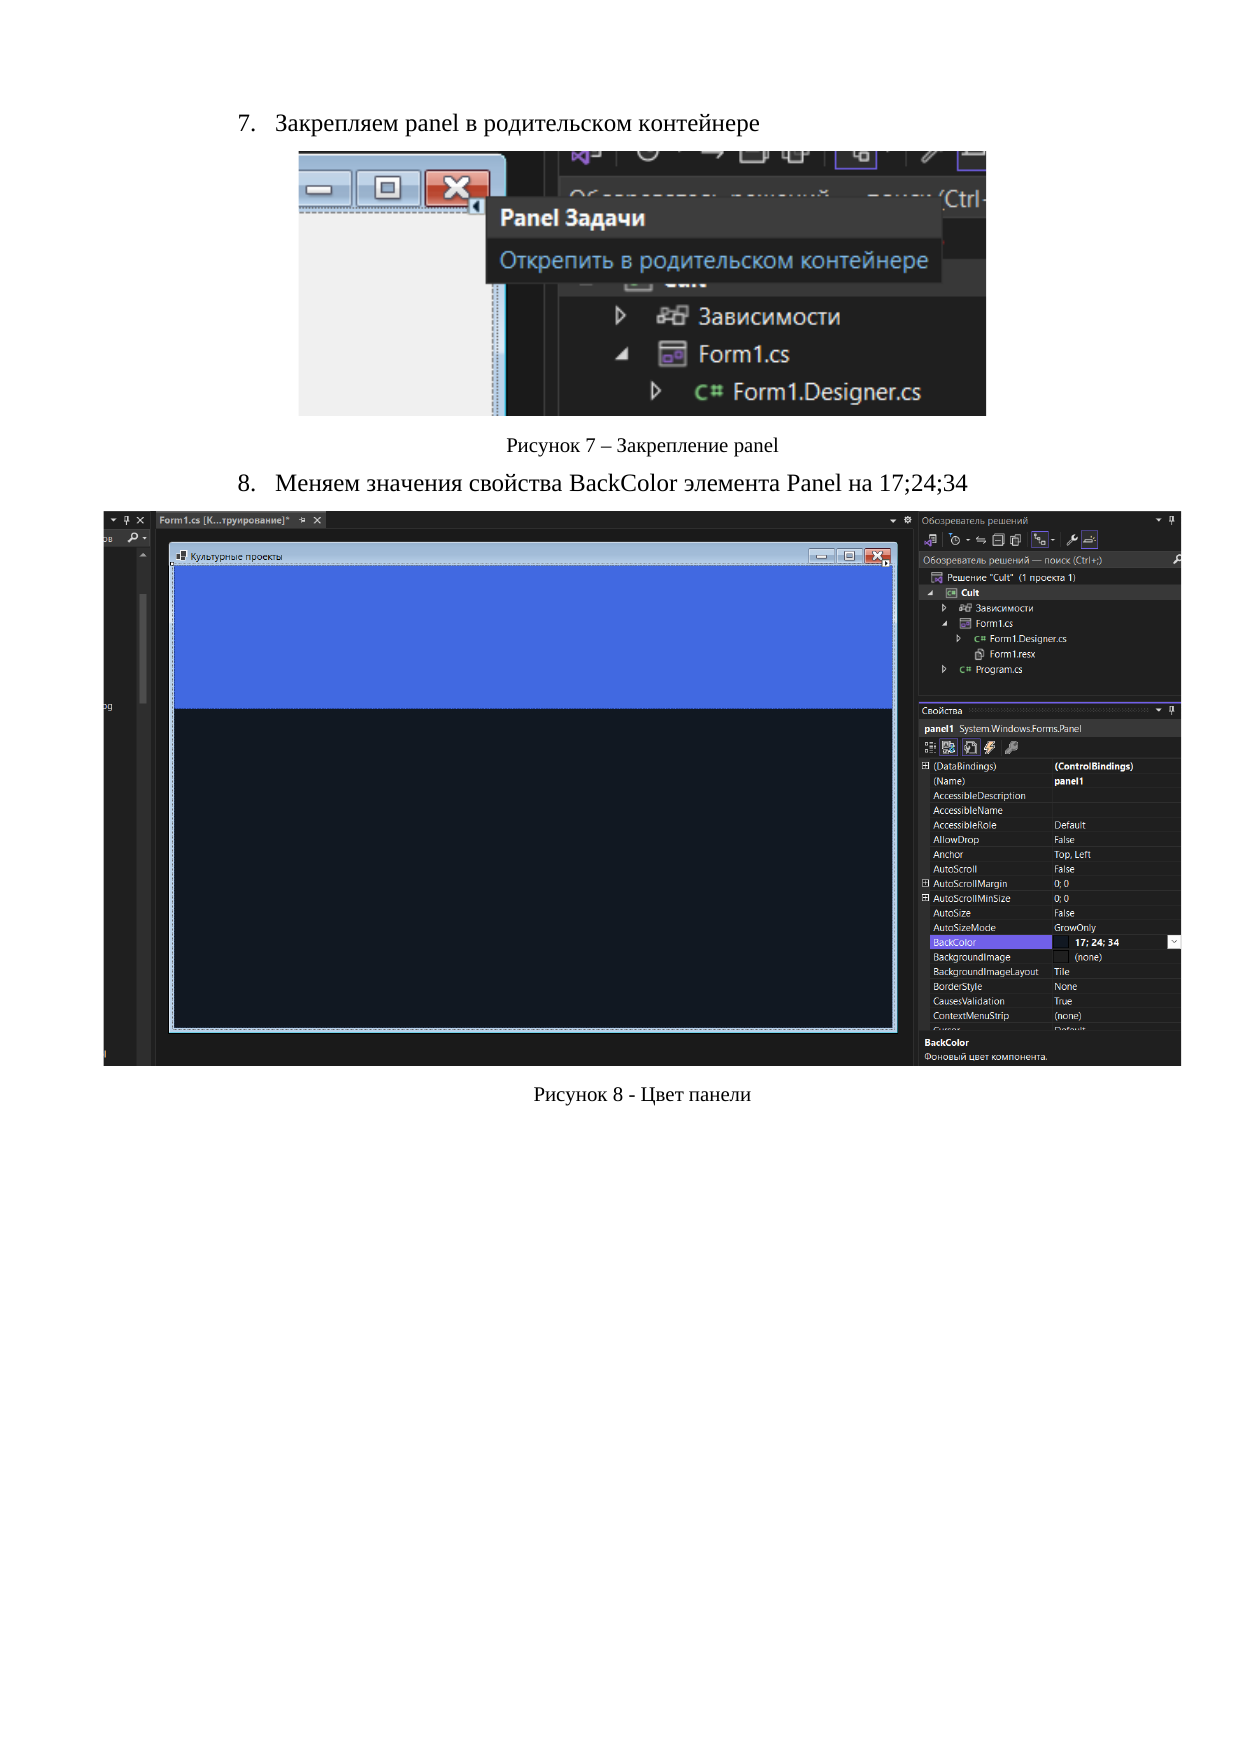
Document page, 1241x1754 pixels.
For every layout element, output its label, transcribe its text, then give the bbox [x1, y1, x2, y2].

text Рисунок 8 - Цвет панели [103, 1082, 1181, 1106]
picture [298, 151, 987, 416]
list Меняем значения свойства BackColor элемента Panel на 17;24;34 [237, 468, 1181, 497]
text Рисунок 7 – Закрепление panel [103, 432, 1181, 457]
list Закрепляем panel в родительском контейнере [237, 108, 1181, 137]
picture [103, 511, 1182, 1066]
